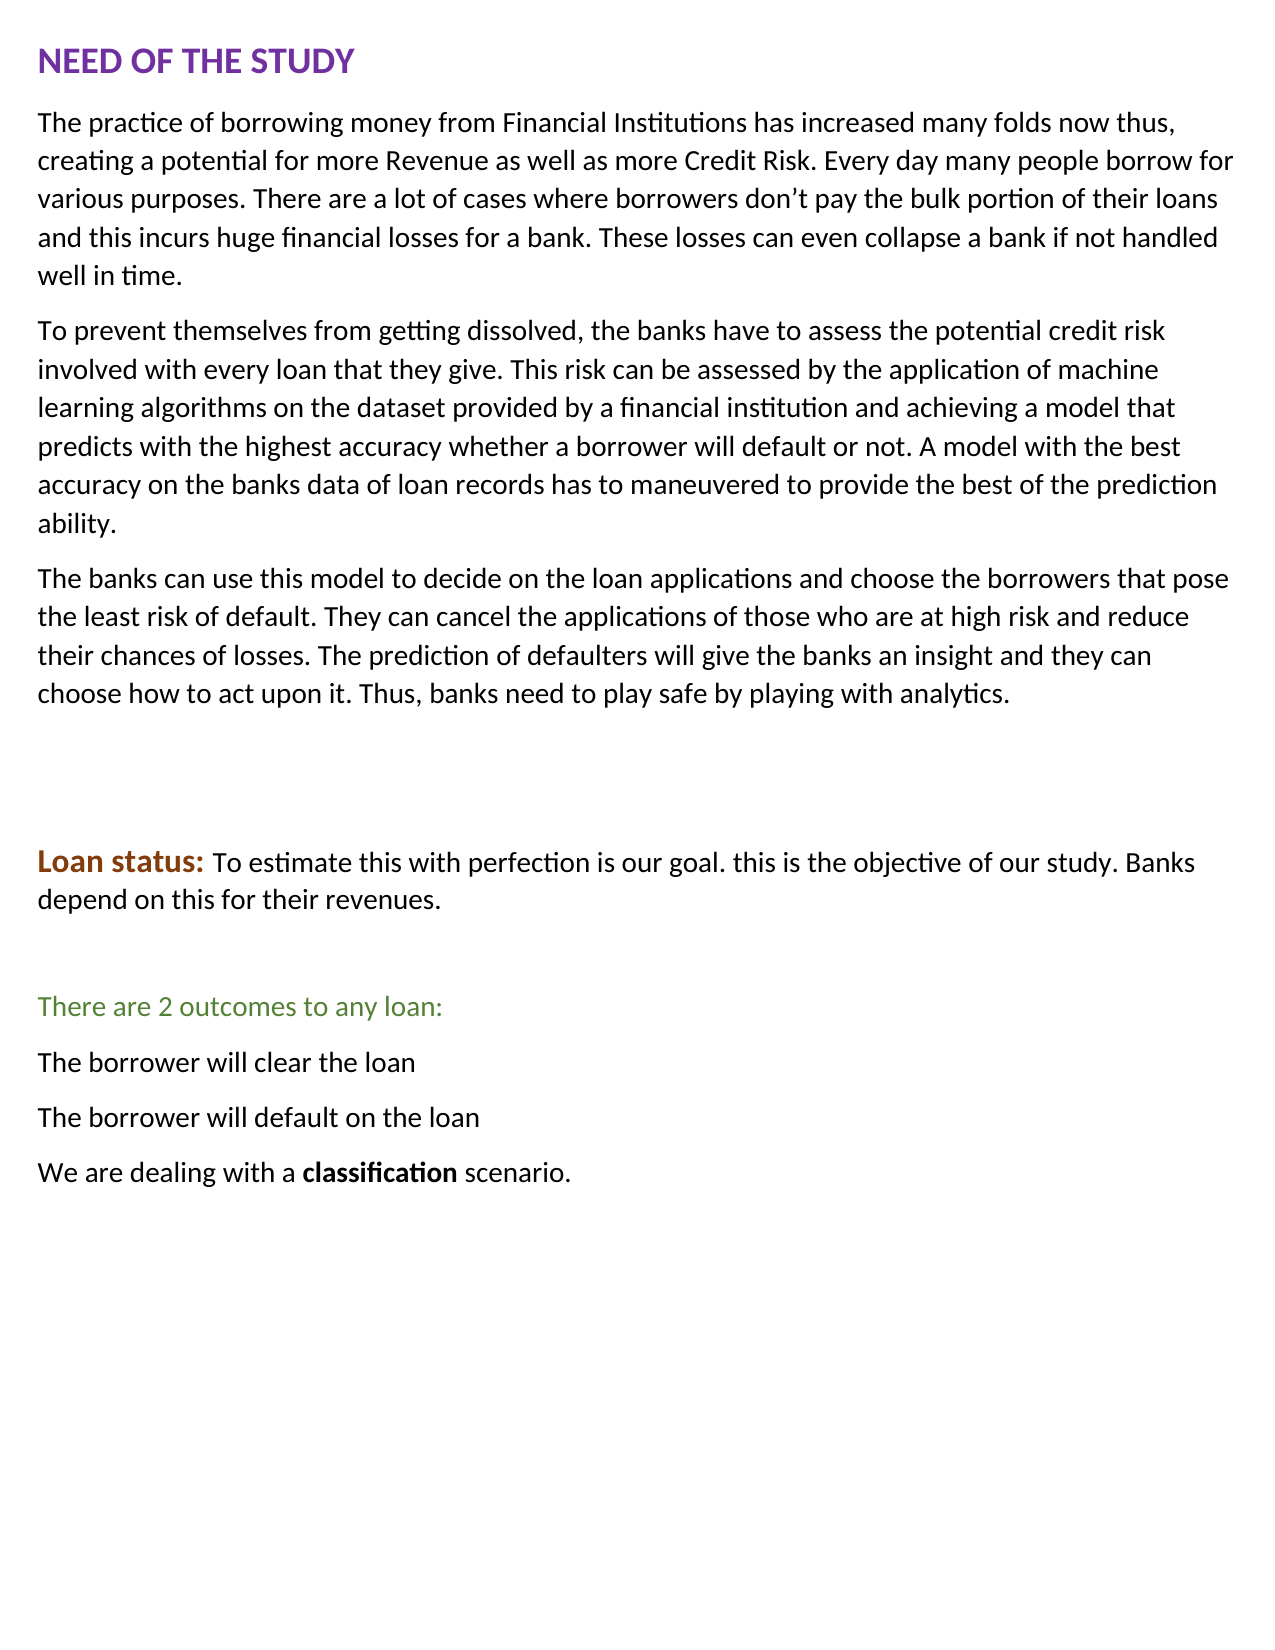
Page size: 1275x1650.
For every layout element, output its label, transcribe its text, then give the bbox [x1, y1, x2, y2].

text We are dealing with a classification scenario. [37, 1154, 1237, 1189]
text The borrower will clear the loan [37, 1044, 1237, 1079]
text The borrower will default on the loan [37, 1099, 1237, 1134]
text To prevent themselves from getting dissolved, the banks have to assess the potential credit risk involved with every loan that they give. This risk can be assessed by the application of machine learning algorithms on the dataset provided by a financial institution and achieving a model that predicts with the highest accuracy whether a borrower will default or not. A model with the best accuracy on the banks data of loan records has to maneuvered to provide the best of the prediction ability. [37, 312, 1237, 540]
text Loan status: To estimate this with perfection is our goal. this is the objective of our study. Banks depend on this for their revenues. [37, 840, 1237, 917]
text NEED OF THE STUDY [37, 37, 1237, 83]
text The banks can use this model to decide on the loan applications and choose the borrowers that pose the least risk of default. They can cancel the applications of those who are at high risk and reduce their chances of losses. The prediction of defaulters will give the banks an insight and they can choose how to act upon it. Thus, banks need to play safe by playing with analytics. [37, 560, 1237, 711]
text The practice of borrowing money from Financial Institutions has increased many folds now thus, creating a potential for more Revenue as well as more Credit Risk. Every day many people borrow for various purposes. There are a lot of cases where borrowers don’t pay the bulk portion of their loans and this incurs huge financial losses for a bank. These losses can even collapse a bank if not handled well in time. [37, 104, 1237, 293]
text There are 2 outcomes to any loan: [37, 988, 1237, 1024]
